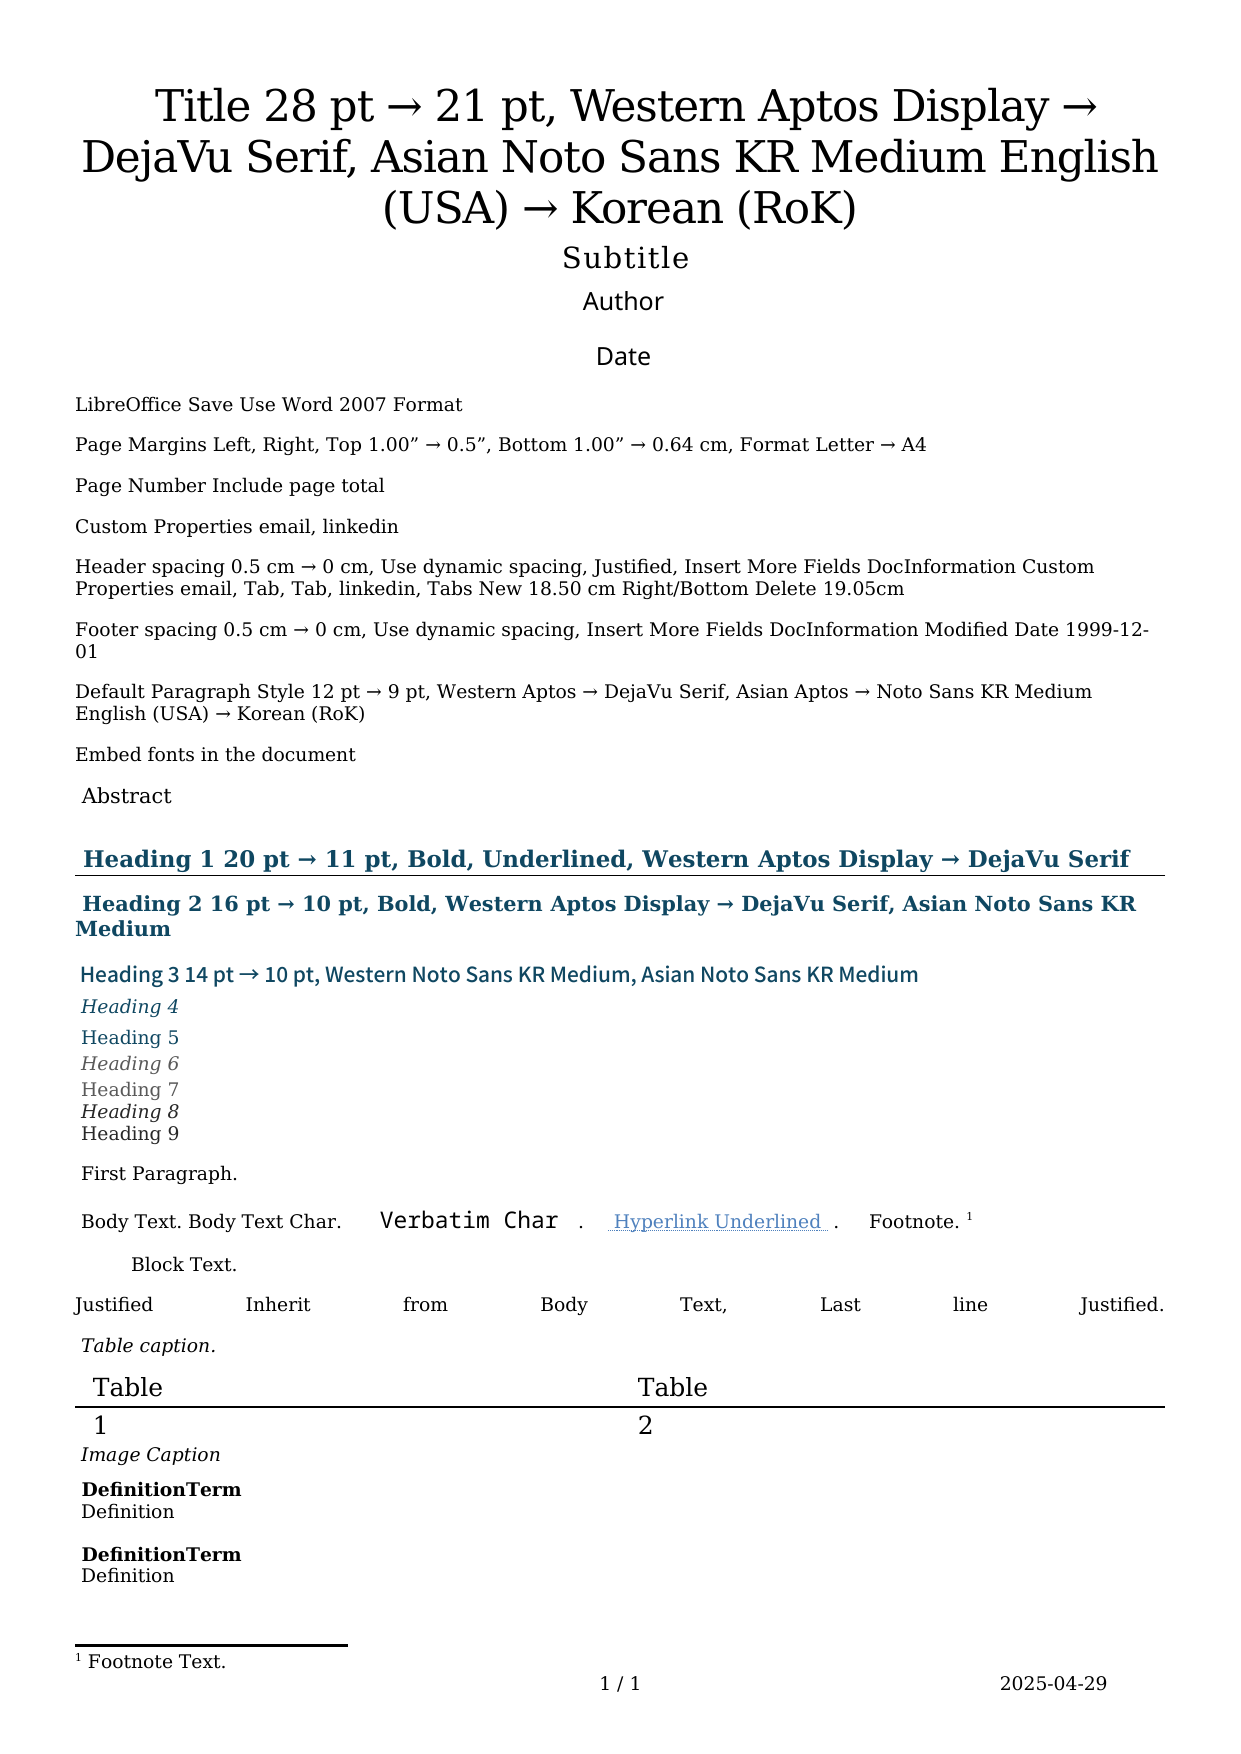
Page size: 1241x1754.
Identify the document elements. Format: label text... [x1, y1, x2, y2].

text Header spacing 0.5 cm → 0 cm, Use dynamic spacing, Justified, Insert More Fields DocInformation Custom Properties email, Tab, Tab, linkedin, Tabs New 18.50 cm Right/Bottom Delete 19.05cm [75, 556, 1165, 600]
text DefinitionTerm [75, 1479, 1165, 1501]
subtitle Heading 6 [75, 1053, 1165, 1074]
text Embed fonts in the document [75, 744, 1165, 766]
text Justified Inherit from Body Text, Last line Justified. [75, 1294, 1165, 1316]
table_cell 2 [620, 1408, 1165, 1444]
subtitle Heading 5 [75, 1027, 1165, 1048]
text Page Number Include page total [75, 475, 1165, 497]
table_cell 1 [75, 1408, 620, 1444]
text Image Caption [75, 1444, 1165, 1466]
text Page Margins Left, Right, Top 1.00” → 0.5”, Bottom 1.00” → 0.64 cm, Format Letter → A4 [75, 434, 1165, 456]
text LibreOffice Save Use Word 2007 Format [75, 394, 1165, 416]
text Author [75, 284, 1165, 318]
subtitle Heading 7 [75, 1079, 1165, 1101]
subtitle Heading 8 [75, 1101, 1165, 1122]
subtitle Heading 3 14 pt → 10 pt, Western Noto Sans KR Medium, Asian Noto Sans KR Medium [75, 958, 1165, 988]
text DefinitionTerm [75, 1543, 1165, 1566]
table_header Table [620, 1369, 1165, 1406]
text Date [75, 339, 1165, 373]
text Footer spacing 0.5 cm → 0 cm, Use dynamic spacing, Insert More Fields DocInformation Modified Date 1999-12-01 [75, 619, 1165, 662]
text Definition [75, 1566, 1165, 1587]
text Abstract [75, 784, 1165, 809]
subtitle Heading 9 [75, 1122, 1165, 1144]
text First Paragraph. [75, 1163, 1165, 1185]
text Table caption. [75, 1335, 1165, 1357]
subtitle Heading 1 20 pt → 11 pt, Bold, Underlined, Western Aptos Display → DejaVu Serif [75, 846, 1165, 875]
text Definition [75, 1501, 1165, 1523]
text Block Text. [125, 1254, 1115, 1276]
title Title 28 pt → 21 pt, Western Aptos Display → DejaVu Serif, Asian Noto Sans KR Medium English (USA) → Korean (RoK) [75, 81, 1165, 233]
table_header Table [75, 1369, 620, 1406]
text Custom Properties email, linkedin [75, 516, 1165, 537]
subtitle Subtitle [75, 242, 1165, 276]
text Body Text. Body Text Char. Verbatim Char . Hyperlink Underlined . Footnote. [75, 1204, 1165, 1235]
subtitle Heading 4 [75, 996, 1165, 1018]
subtitle Heading 2 16 pt → 10 pt, Bold, Western Aptos Display → DejaVu Serif, Asian Noto Sans KR Medium [75, 892, 1165, 941]
text Default Paragraph Style 12 pt → 9 pt, Western Aptos → DejaVu Serif, Asian Aptos → Noto Sans KR Medium English (USA) → Korean (RoK) [75, 681, 1165, 725]
